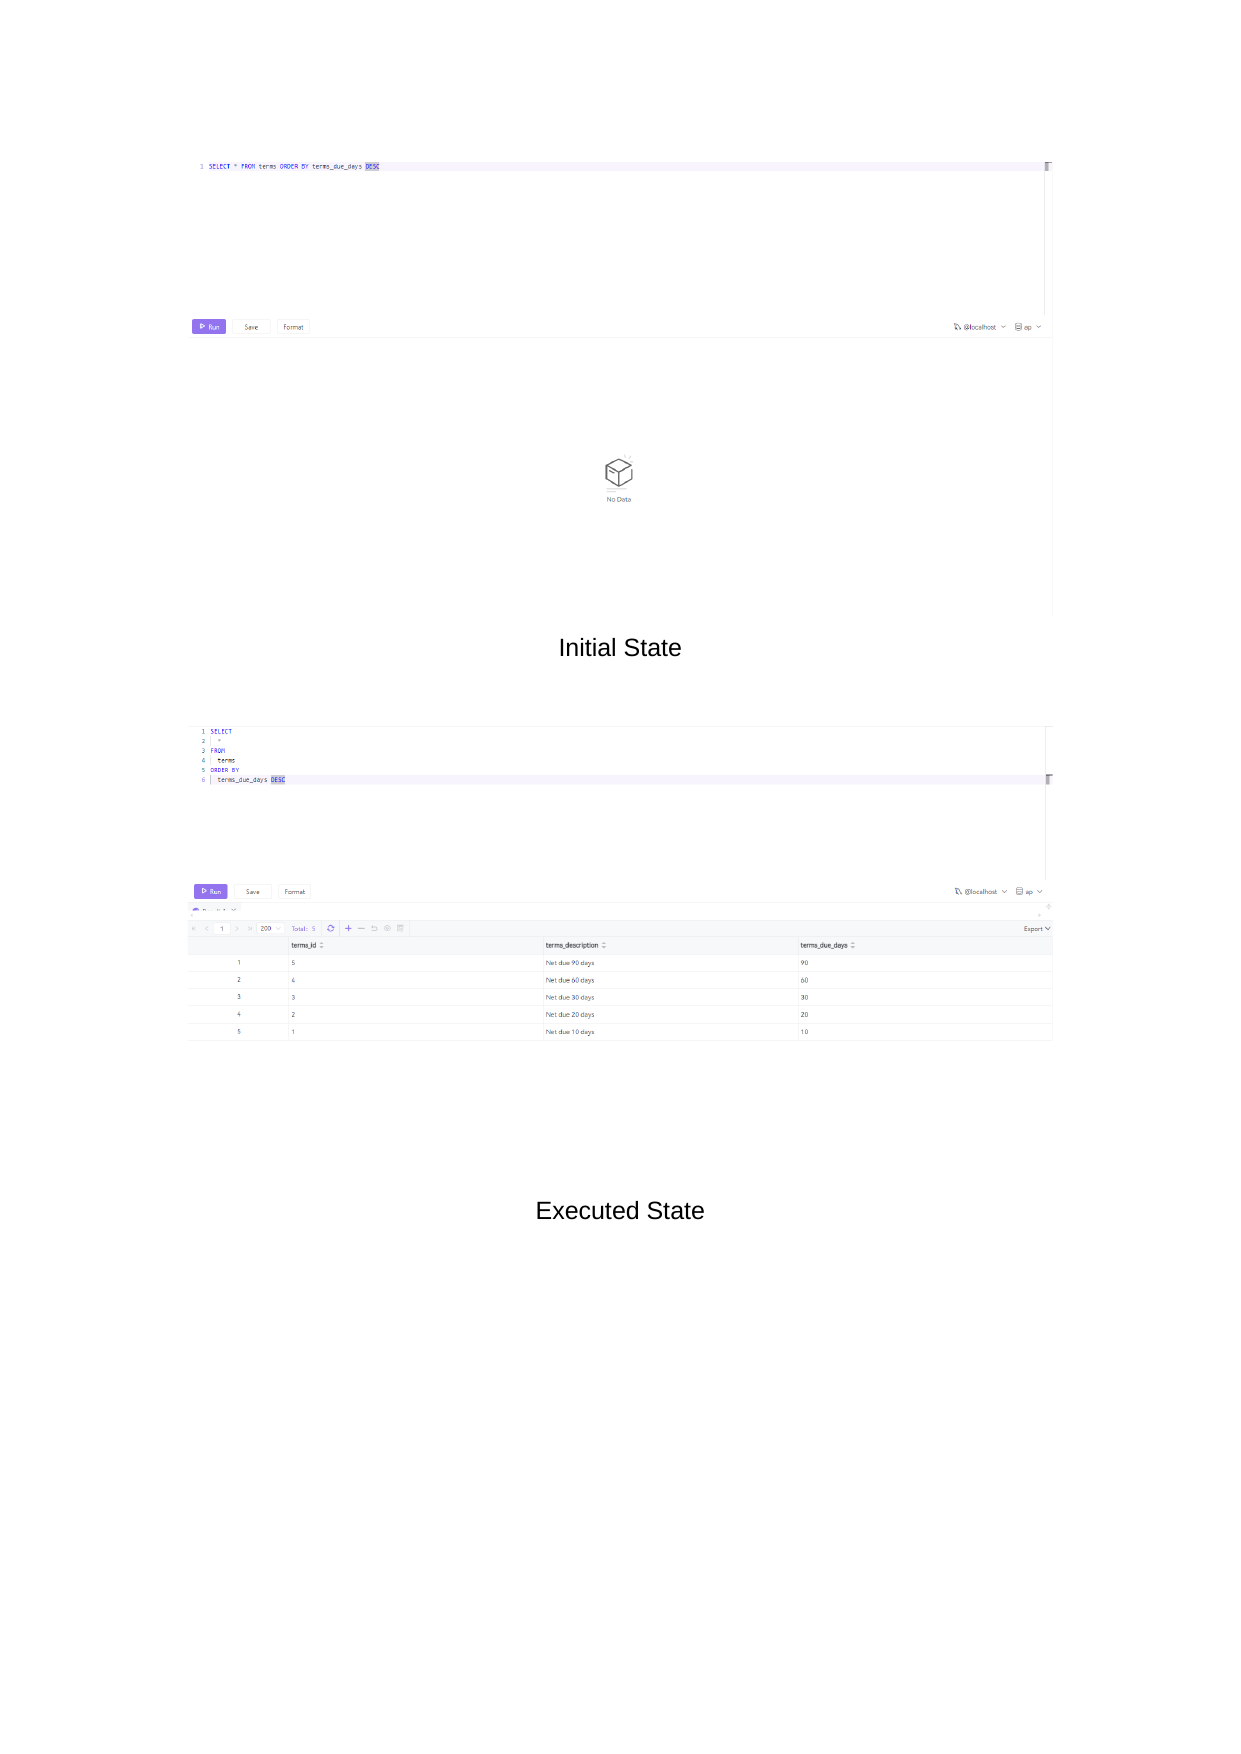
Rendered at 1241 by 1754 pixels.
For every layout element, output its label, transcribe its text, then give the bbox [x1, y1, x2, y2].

picture [187, 162, 1053, 617]
text Initial State [187, 631, 1053, 664]
text Executed State [187, 1194, 1053, 1227]
picture [187, 725, 1053, 1167]
